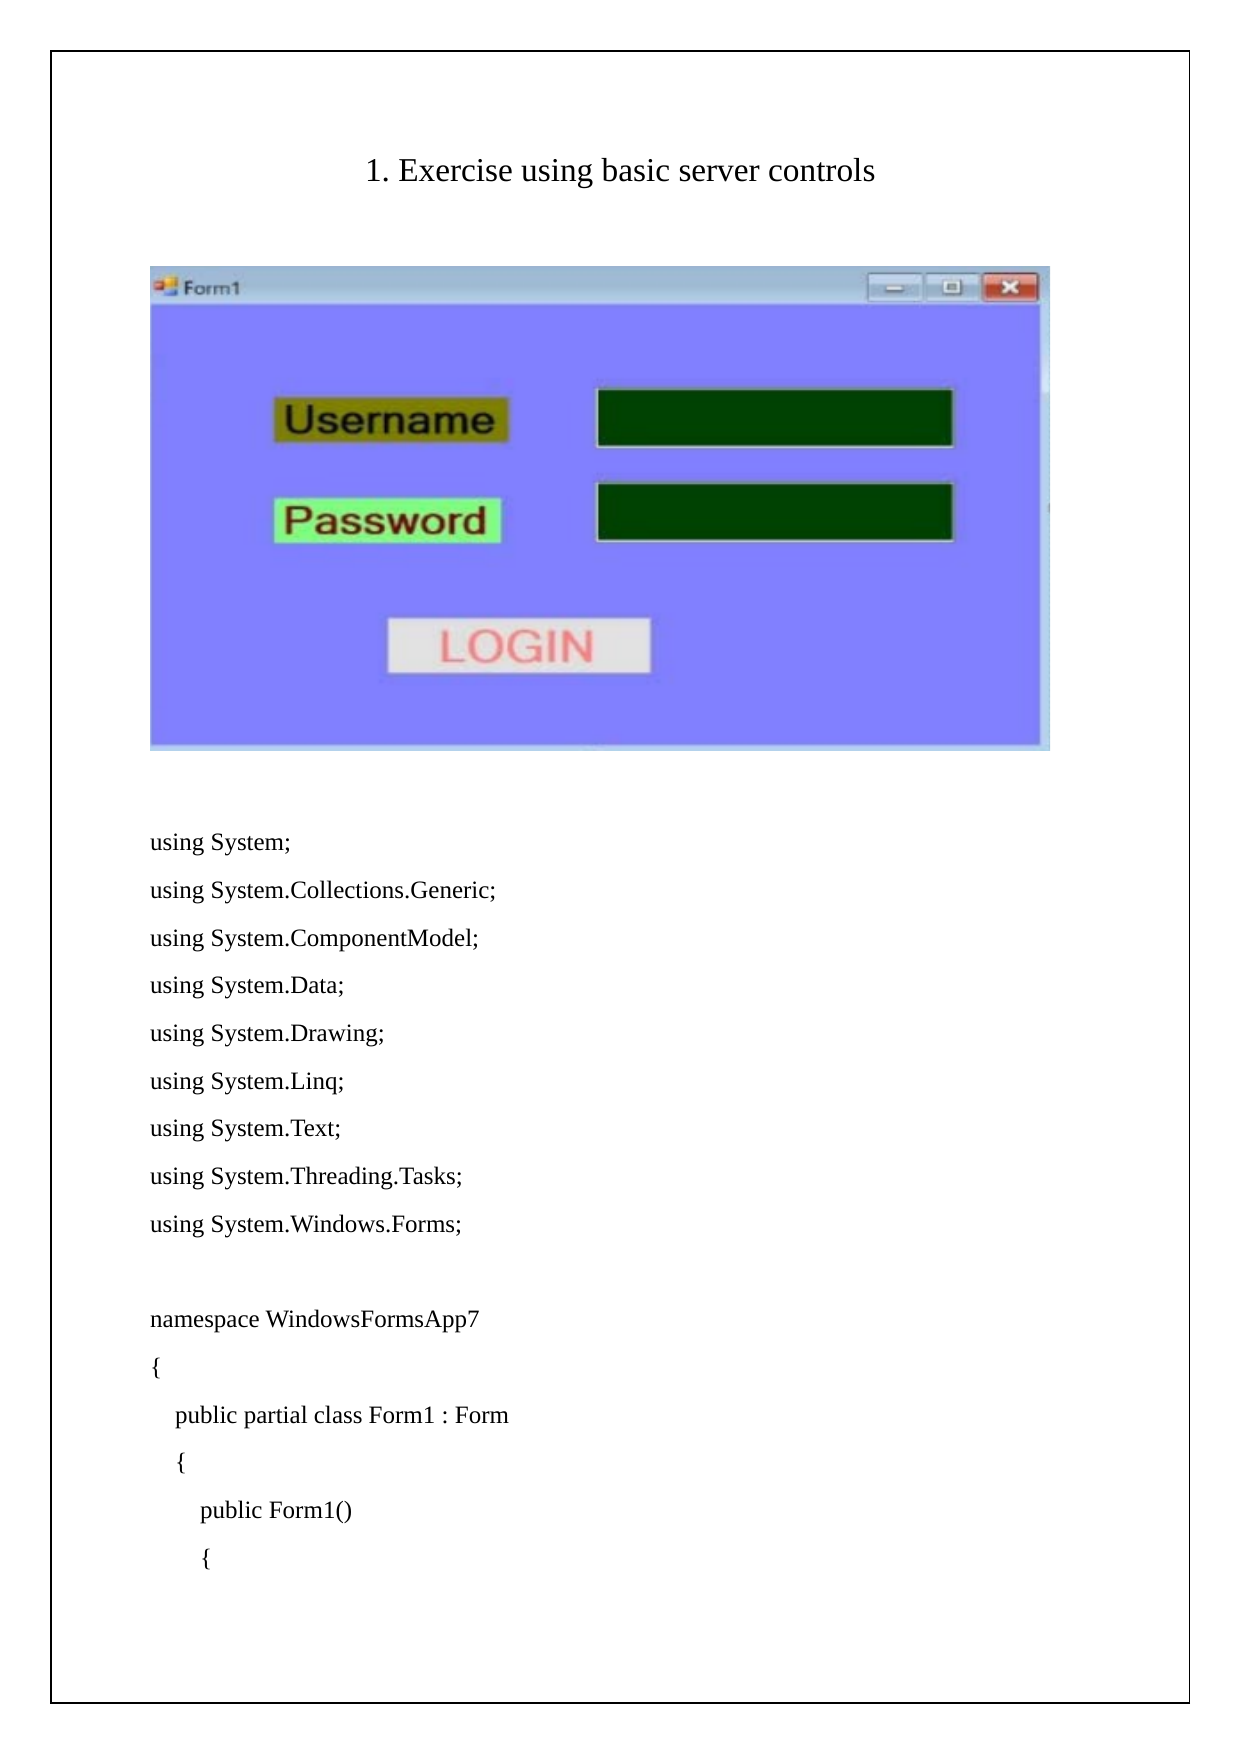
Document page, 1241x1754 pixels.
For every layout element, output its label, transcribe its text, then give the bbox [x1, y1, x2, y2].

text 1. Exercise using basic server controls [150, 150, 1090, 188]
text using System.Drawing; [150, 1018, 1090, 1047]
text { [150, 1543, 1090, 1572]
picture [150, 266, 1050, 751]
text namespace WindowsFormsApp7 [150, 1304, 1090, 1333]
text using System; [150, 827, 1090, 856]
text using System.Data; [150, 970, 1090, 999]
text using System.Windows.Forms; [150, 1209, 1090, 1238]
text { [150, 1447, 1090, 1476]
text { [150, 1352, 1090, 1381]
text using System.Collections.Generic; [150, 875, 1090, 904]
text using System.Text; [150, 1113, 1090, 1142]
text using System.ComponentModel; [150, 923, 1090, 951]
text using System.Linq; [150, 1066, 1090, 1094]
text public partial class Form1 : Form [150, 1400, 1090, 1428]
text public Form1() [150, 1495, 1090, 1524]
text using System.Threading.Tasks; [150, 1161, 1090, 1190]
